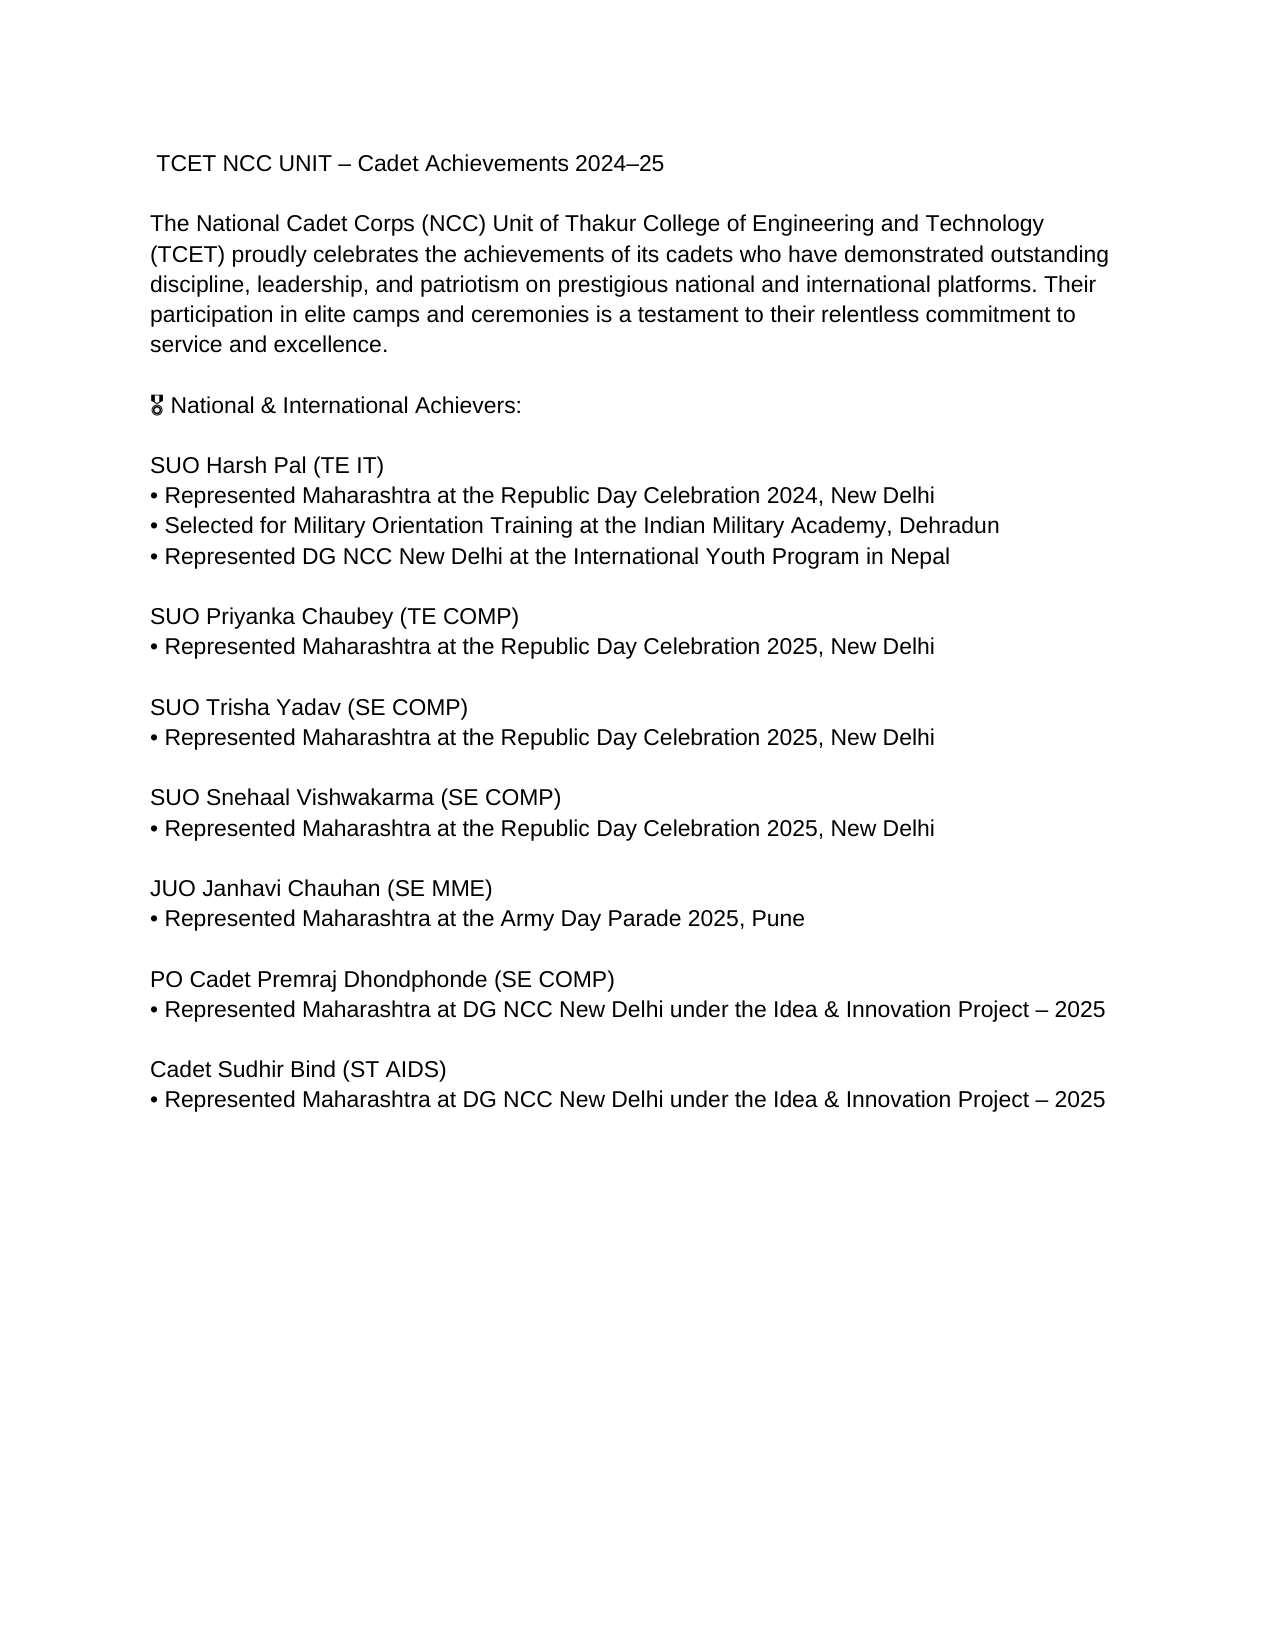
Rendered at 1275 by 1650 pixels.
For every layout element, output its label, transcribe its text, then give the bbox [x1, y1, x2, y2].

text The National Cadet Corps (NCC) Unit of Thakur College of Engineering and Technology (TCET) proudly celebrates the achievements of its cadets who have demonstrated outstanding discipline, leadership, and patriotism on prestigious national and international platforms. Their participation in elite camps and ceremonies is a testament to their relentless commitment to service and excellence. [150, 210, 1125, 358]
text • Represented Maharashtra at DG NCC New Delhi under the Idea & Innovation Project – 2025 [150, 1086, 1125, 1113]
text SUO Snehaal Vishwakarma (SE COMP) [150, 784, 1125, 811]
text • Represented Maharashtra at the Republic Day Celebration 2025, New Delhi [150, 724, 1125, 750]
text • Represented Maharashtra at DG NCC New Delhi under the Idea & Innovation Project – 2025 [150, 996, 1125, 1022]
text 🎖️ National & International Achievers: [150, 392, 1125, 418]
text SUO Harsh Pal (TE IT) [150, 452, 1125, 478]
text • Selected for Military Orientation Training at the Indian Military Academy, Dehradun [150, 512, 1125, 539]
text • Represented Maharashtra at the Army Day Parade 2025, Pune [150, 905, 1125, 932]
text • Represented Maharashtra at the Republic Day Celebration 2025, New Delhi [150, 633, 1125, 660]
text • Represented DG NCC New Delhi at the International Youth Program in Nepal [150, 543, 1125, 569]
text SUO Priyanka Chaubey (TE COMP) [150, 603, 1125, 629]
text • Represented Maharashtra at the Republic Day Celebration 2024, New Delhi [150, 482, 1125, 509]
text • Represented Maharashtra at the Republic Day Celebration 2025, New Delhi [150, 814, 1125, 841]
text Cadet Sudhir Bind (ST AIDS) [150, 1056, 1125, 1083]
text SUO Trisha Yadav (SE COMP) [150, 694, 1125, 720]
text TCET NCC UNIT – Cadet Achievements 2024–25 [150, 150, 1125, 176]
text PO Cadet Premraj Dhondphonde (SE COMP) [150, 966, 1125, 992]
text JUO Janhavi Chauhan (SE MME) [150, 875, 1125, 901]
